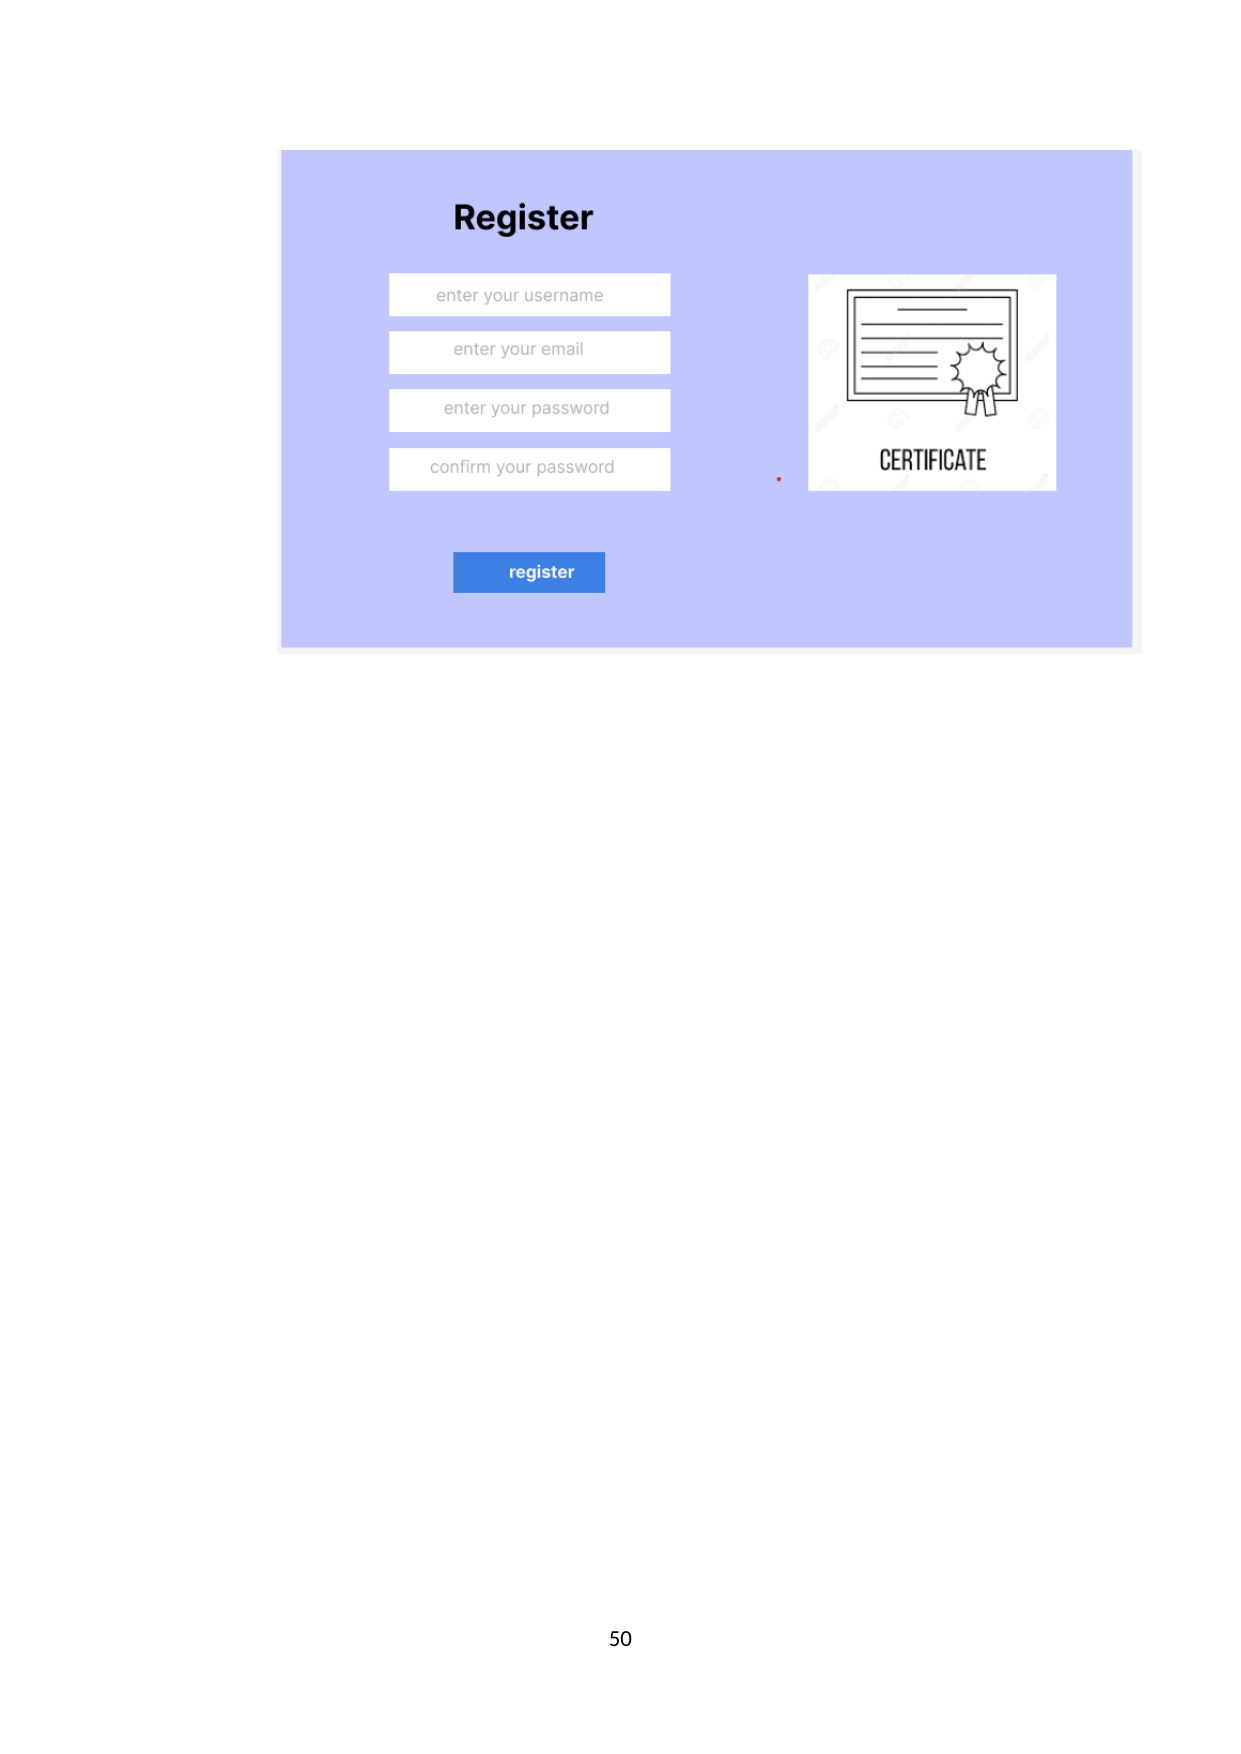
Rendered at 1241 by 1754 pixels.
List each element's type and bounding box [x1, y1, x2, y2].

picture [277, 150, 1143, 654]
